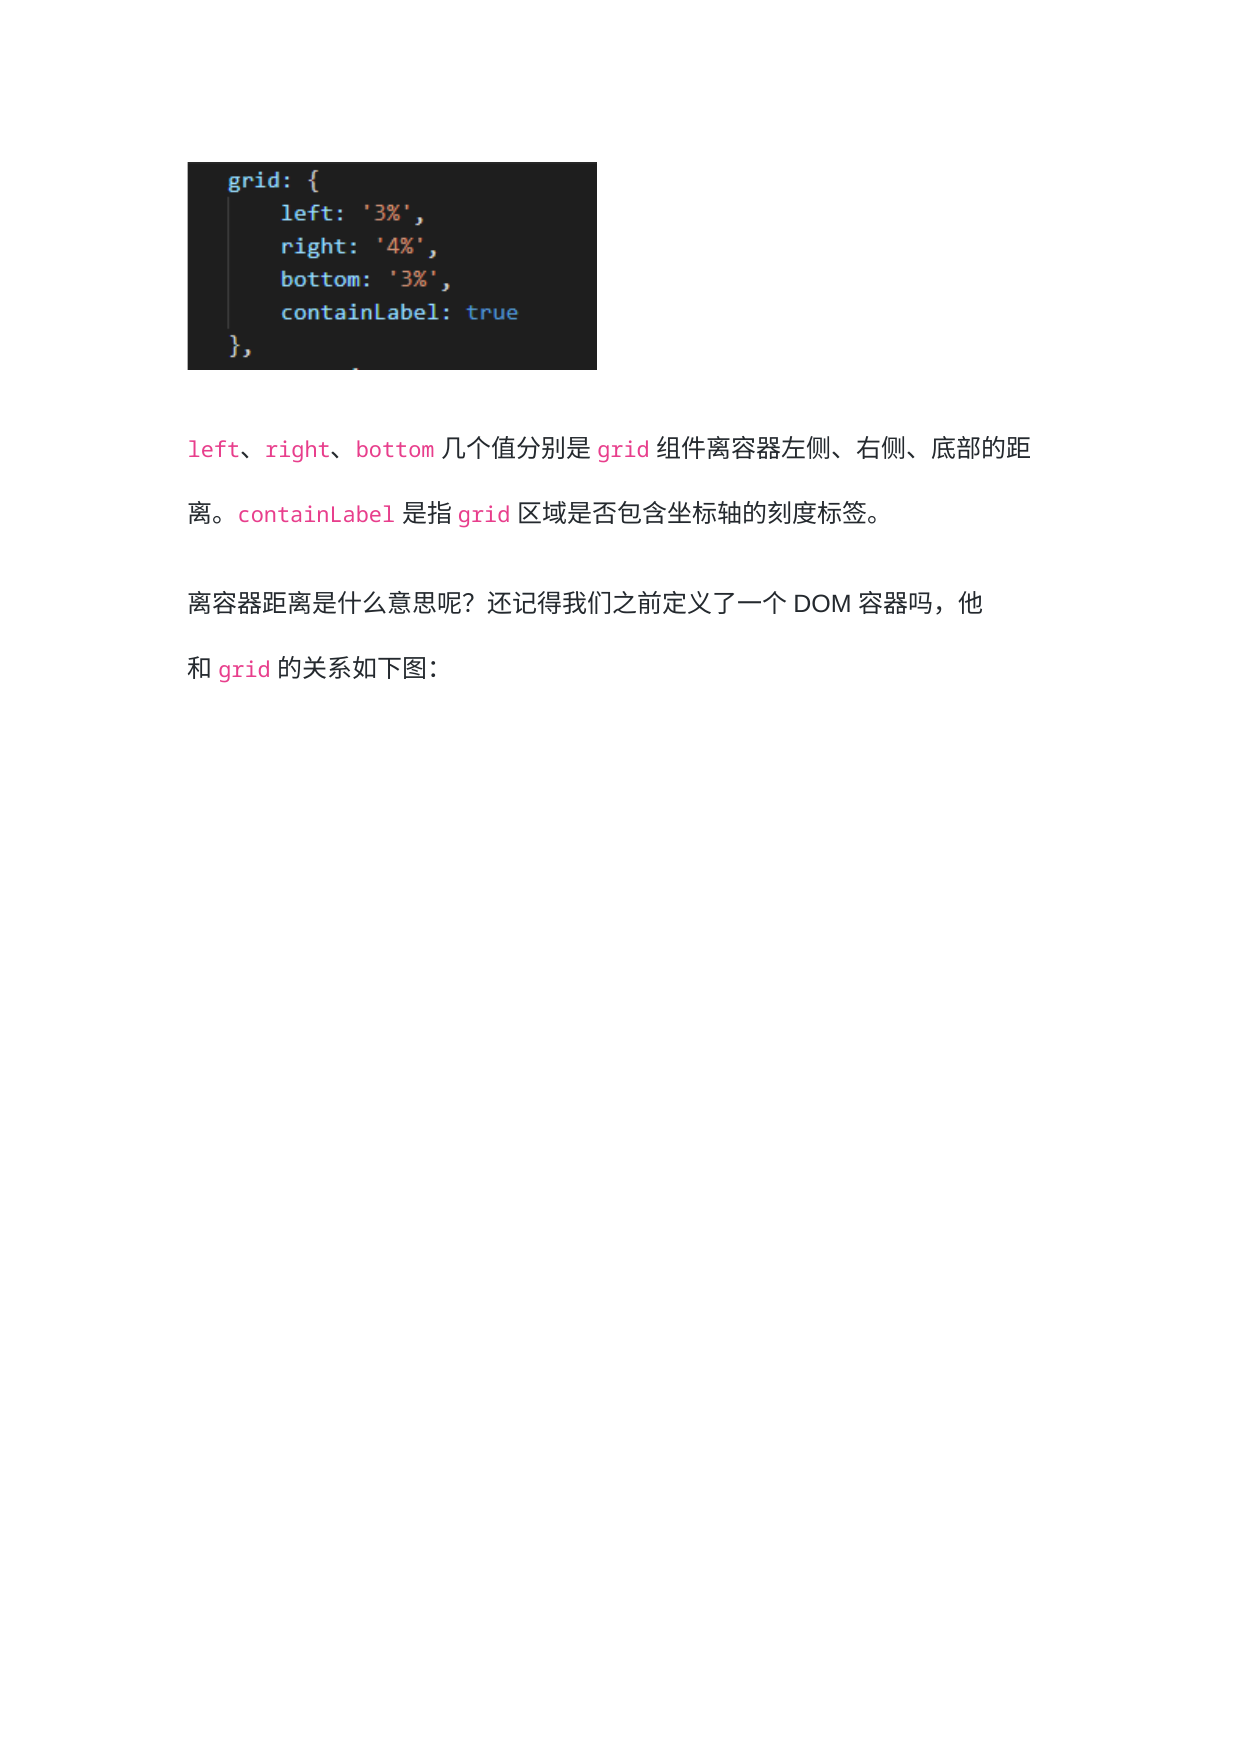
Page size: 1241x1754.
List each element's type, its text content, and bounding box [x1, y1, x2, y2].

text left、right、bottom 几个值分别是 grid 组件离容器左侧、右侧、底部的距离。containLabel 是指 grid 区域是否包含坐标轴的刻度标签。 [187, 414, 1053, 544]
picture [187, 162, 597, 370]
text 离容器距离是什么意思呢？还记得我们之前定义了一个 DOM 容器吗，他和 grid 的关系如下图： [187, 569, 1053, 699]
